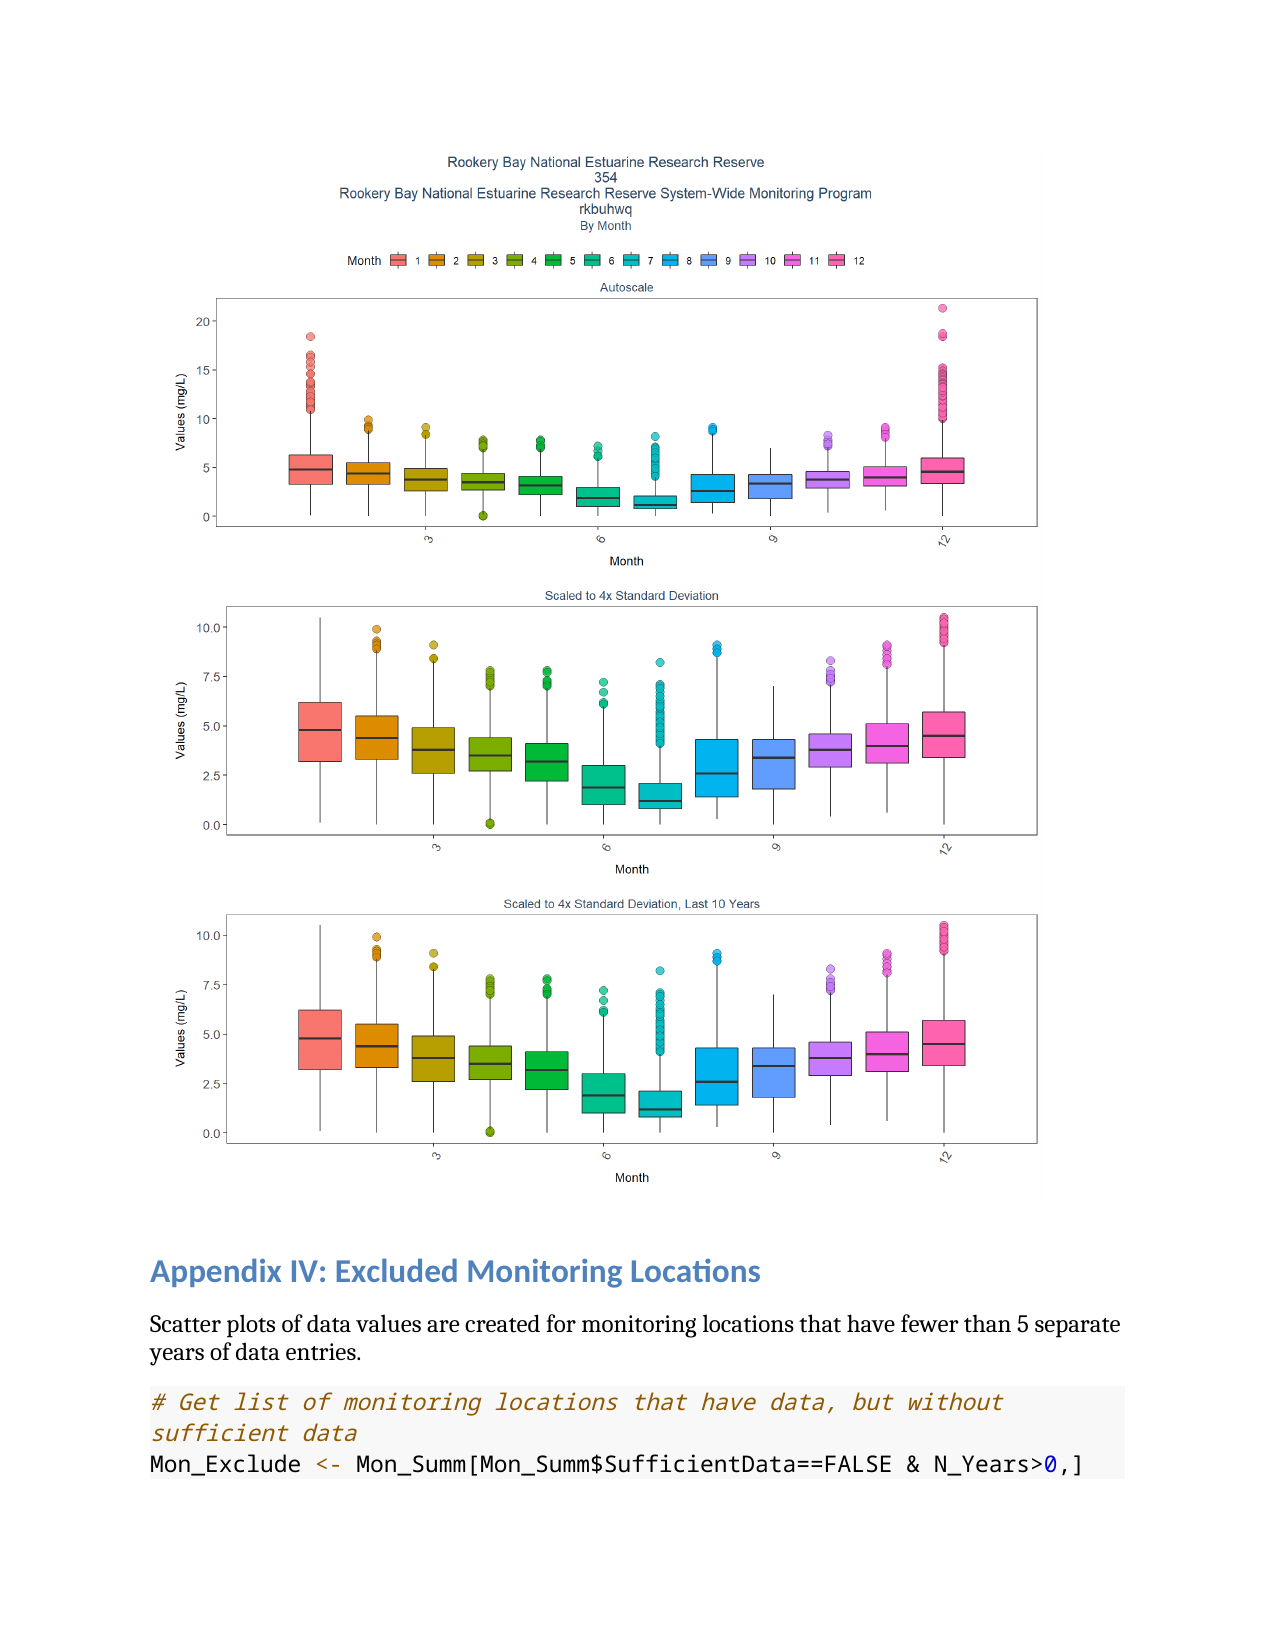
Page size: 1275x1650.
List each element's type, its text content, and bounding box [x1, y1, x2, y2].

text Scatter plots of data values are created for monitoring locations that have fewer than 5 separate years of data entries. [150, 1309, 1125, 1367]
subtitle Appendix IV: Excluded Monitoring Locations [150, 1250, 1125, 1291]
picture [168, 150, 1044, 1200]
